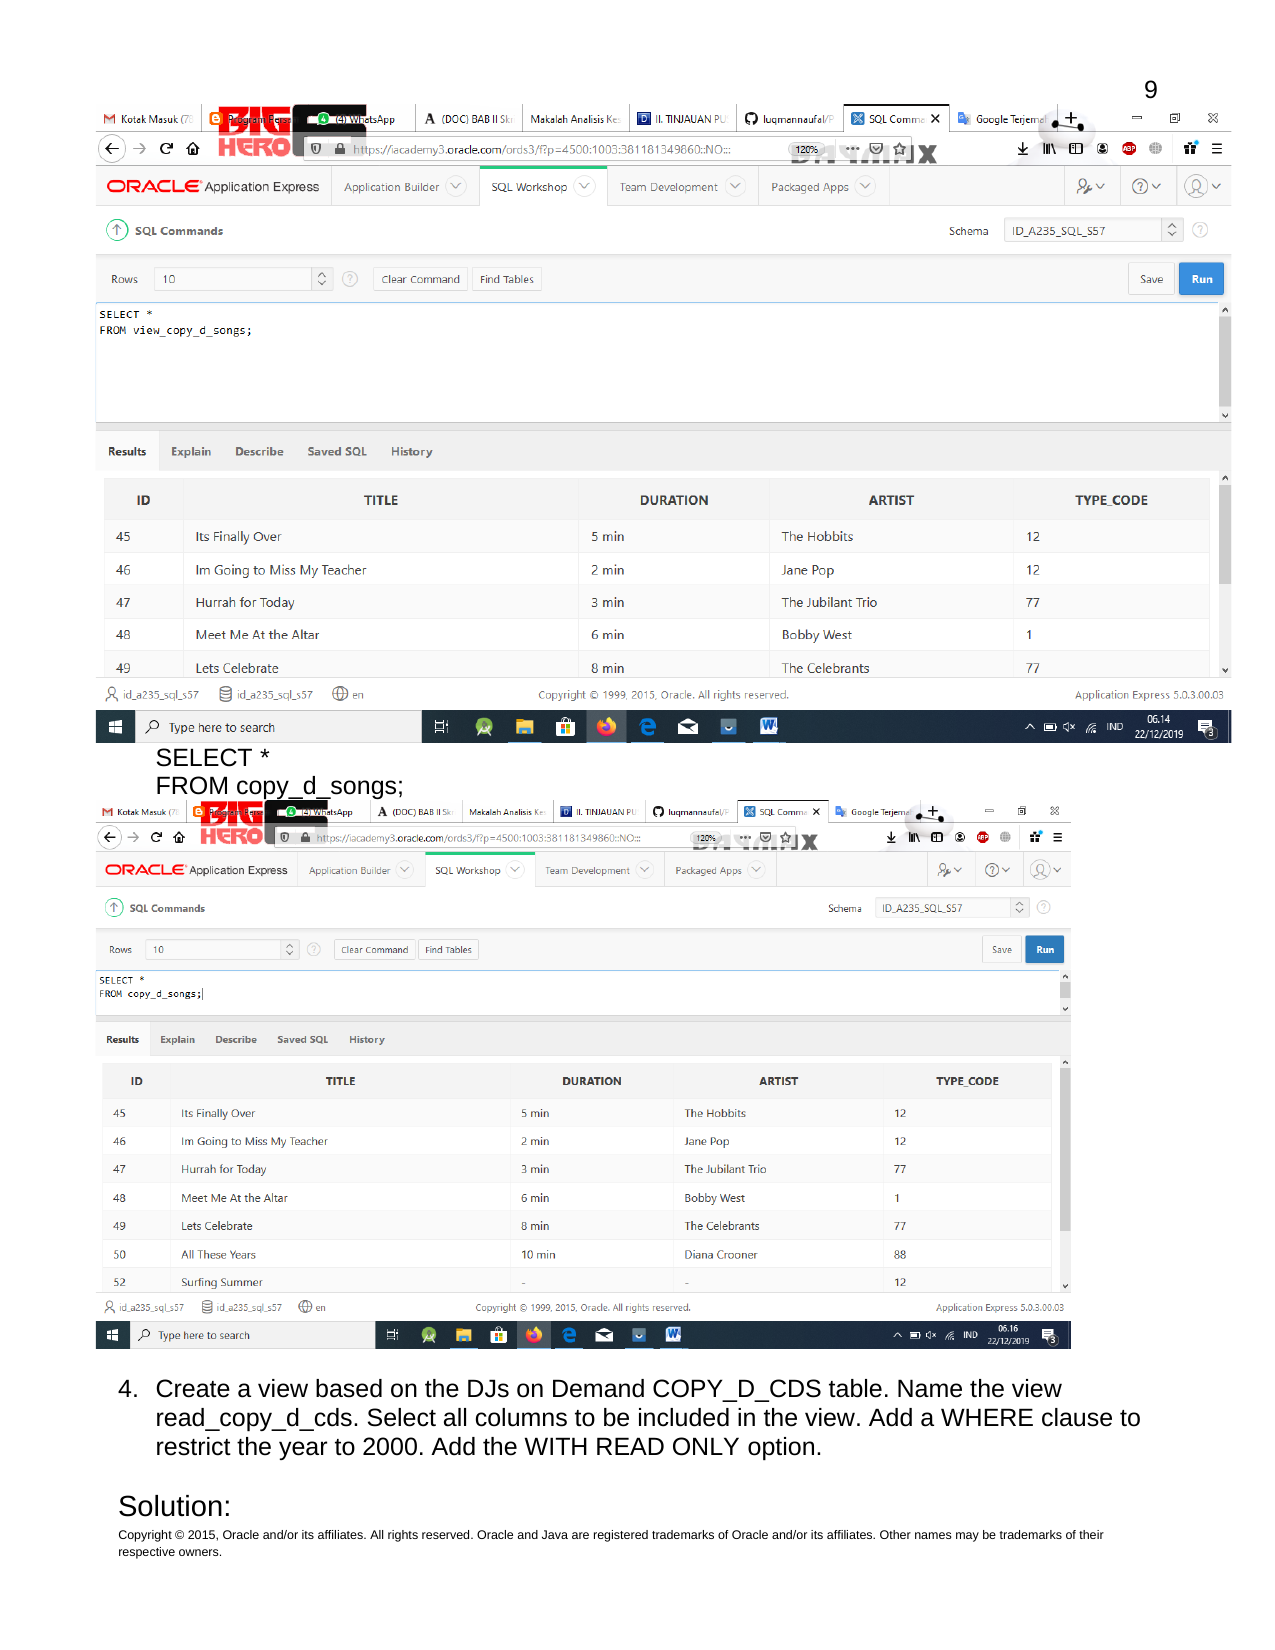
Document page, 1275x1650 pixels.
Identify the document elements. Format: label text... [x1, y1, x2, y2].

text SELECT * [155, 743, 470, 771]
picture [95, 800, 1071, 1349]
picture [95, 104, 1232, 743]
list Create a view based on the DJs on Demand COPY_D_CDS table. Name the view read_copy_d_cds. Select all columns to be included in the view. Add a WHERE clause to restrict the year to 2000. Add the WITH READ ONLY option. [118, 1374, 1143, 1461]
subtitle Solution: [118, 1489, 1231, 1523]
text FROM copy_d_songs; [155, 771, 1231, 800]
